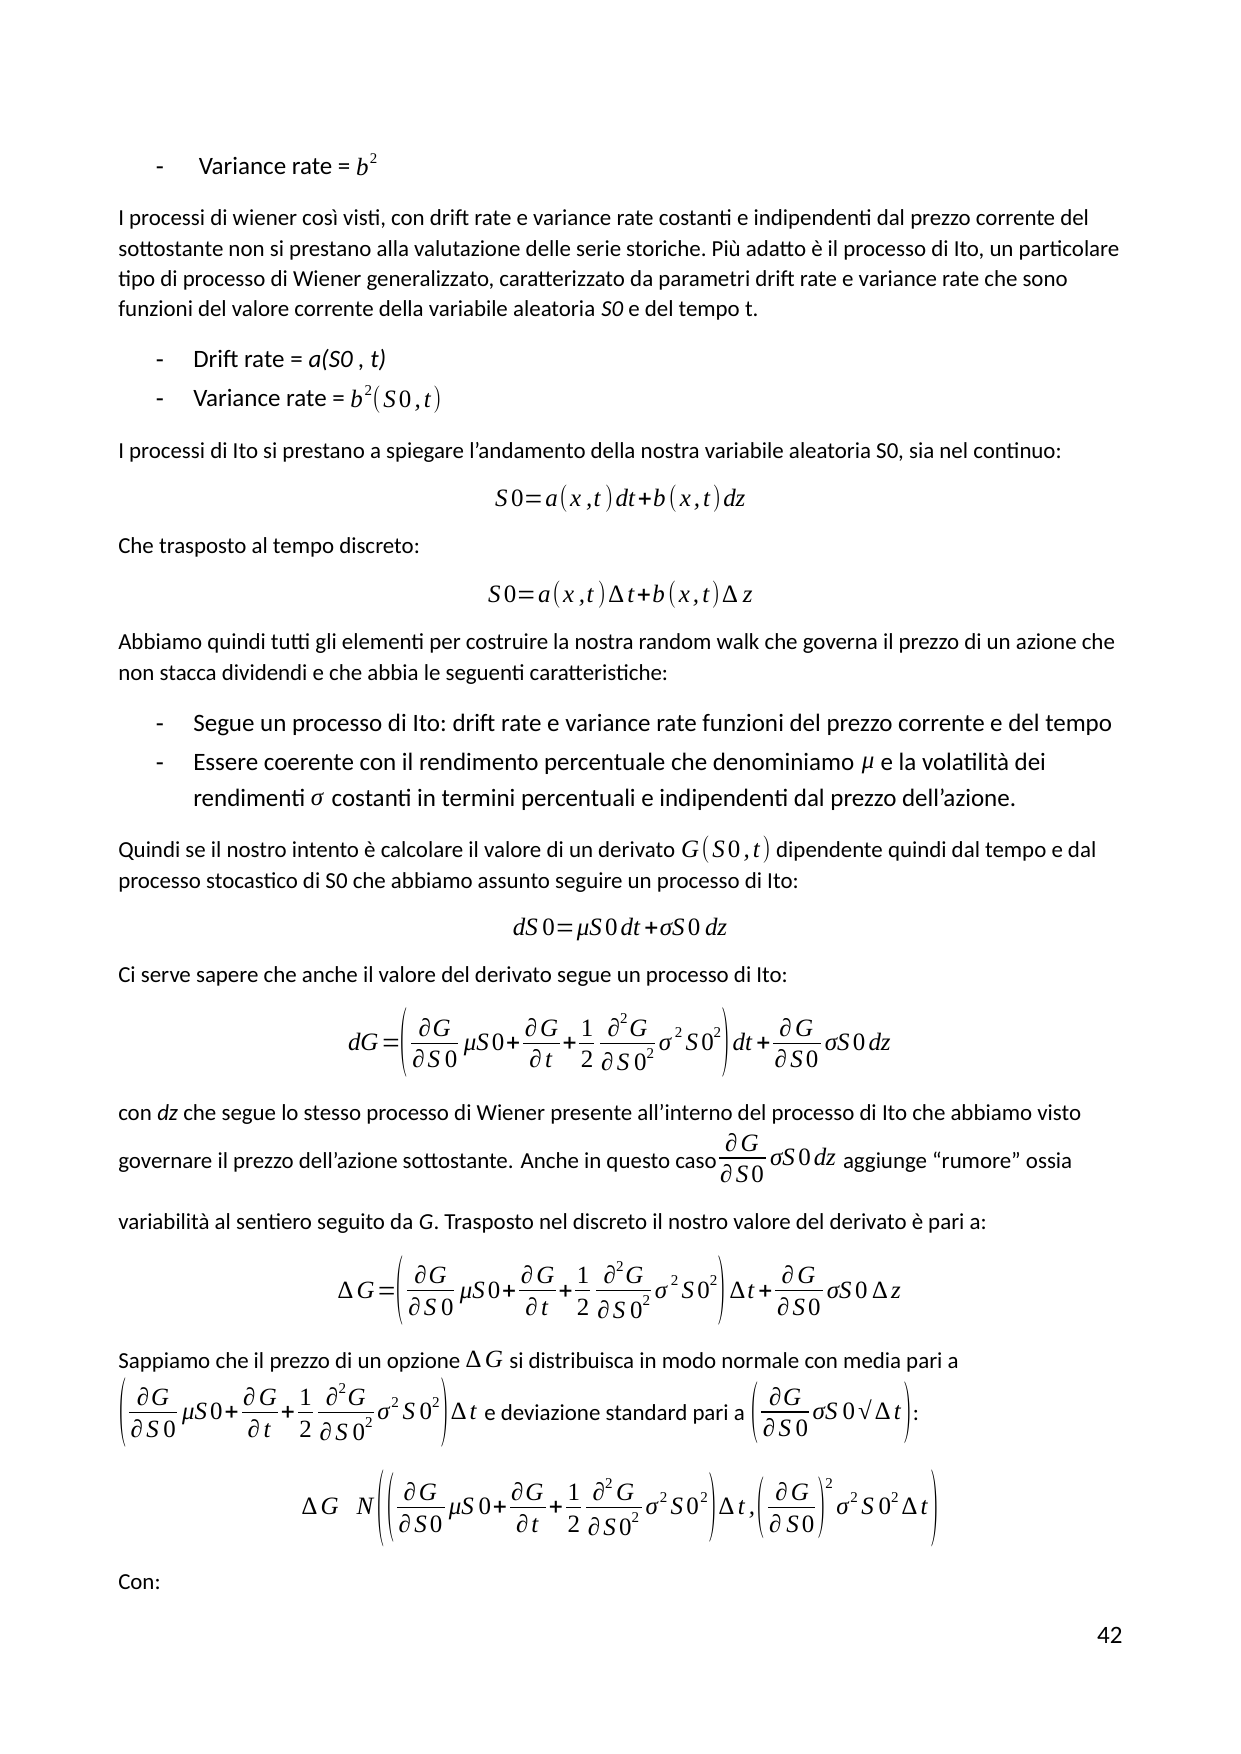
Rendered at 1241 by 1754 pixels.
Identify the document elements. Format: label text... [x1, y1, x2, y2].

text Abbiamo quindi tutti gli elementi per costruire la nostra random walk che governa il prezzo di un azione che non stacca dividendi e che abbia le seguenti caratteristiche: [118, 627, 1122, 686]
list Variance rate = [156, 148, 1122, 182]
text Quindi se il nostro intento è calcolare il valore di un derivato dipendente quindi dal tempo e dal processo stocastico di S0 che abbiamo assunto seguire un processo di Ito: [118, 834, 1122, 894]
text I processi di wiener così visti, con drift rate e variance rate costanti e indipendenti dal prezzo corrente del sottostante non si prestano alla valutazione delle serie storiche. Più adatto è il processo di Ito, un particolare tipo di processo di Wiener generalizzato, caratterizzato da parametri drift rate e variance rate che sono funzioni del valore corrente della variabile aleatoria S0 e del tempo t. [118, 203, 1122, 322]
list Segue un processo di Ito: drift rate e variance rate funzioni del prezzo corrente e del tempo [156, 704, 1122, 738]
text Ci serve sapere che anche il valore del derivato segue un processo di Ito: [118, 960, 1122, 988]
text variabilità al sentiero seguito da G. Trasposto nel discreto il nostro valore del derivato è pari a: [118, 1207, 1122, 1235]
text Che trasposto al tempo discreto: [118, 532, 1122, 560]
list Drift rate = a(S0 , t) [156, 341, 1122, 375]
text I processi di Ito si prestano a spiegare l’andamento della nostra variabile aleatoria S0, sia nel continuo: [118, 436, 1122, 464]
list Variance rate = [156, 380, 1122, 414]
text Con: [118, 1567, 1122, 1595]
text Sappiamo che il prezzo di un opzione si distribuisca in modo normale con media pari a e deviazione standard pari a : [118, 1346, 1122, 1449]
list Essere coerente con il rendimento percentuale che denominiamo e la volatilità dei rendimenti costanti in termini percentuali e indipendenti dal prezzo dell’azione. [156, 744, 1122, 813]
text con dz che segue lo stesso processo di Wiener presente all’interno del processo di Ito che abbiamo visto governare il prezzo dell’azione sottostante. Anche in questo caso aggiunge “rumore” ossia [118, 1098, 1122, 1188]
